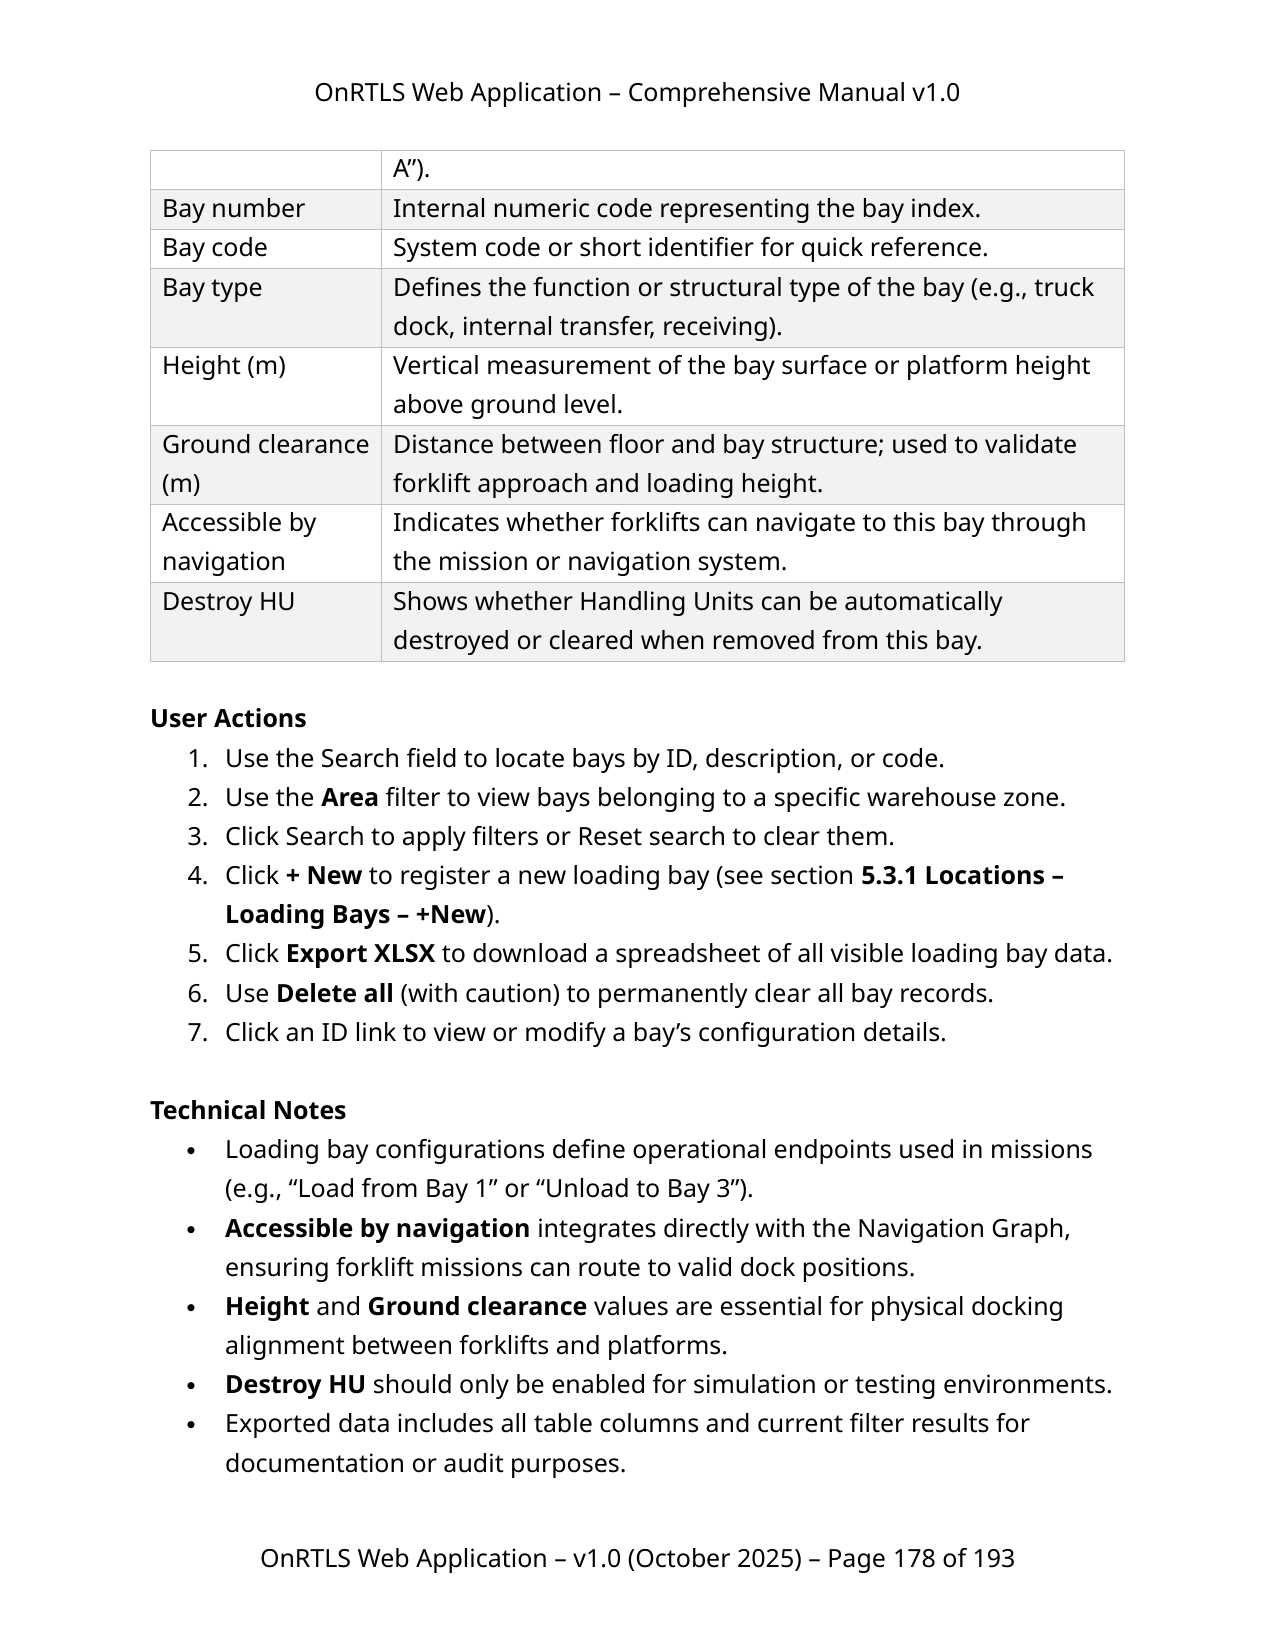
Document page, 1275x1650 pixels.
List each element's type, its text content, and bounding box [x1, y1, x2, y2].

list Accessible by navigation integrates directly with the Navigation Graph, ensuring forklift missions can route to valid dock positions. [187, 1210, 1125, 1283]
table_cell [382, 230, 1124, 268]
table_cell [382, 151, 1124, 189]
list Loading bay configurations define operational endpoints used in missions (e.g., “Load from Bay 1” or “Unload to Bay 3”). [187, 1132, 1125, 1205]
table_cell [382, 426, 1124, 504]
list Click an ID link to view or modify a bay’s configuration details. [187, 1014, 1125, 1048]
list Click + New to register a new loading bay (see section 5.3.1 Locations – Loading Bays – +New). [187, 858, 1125, 931]
text User Actions [150, 701, 1125, 735]
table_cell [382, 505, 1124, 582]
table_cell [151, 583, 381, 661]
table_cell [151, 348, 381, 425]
text Technical Notes [150, 1093, 1125, 1127]
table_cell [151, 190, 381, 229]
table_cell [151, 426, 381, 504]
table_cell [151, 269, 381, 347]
list Height and Ground clearance values are essential for physical docking alignment between forklifts and platforms. [187, 1288, 1125, 1362]
list Use Delete all (with caution) to permanently clear all bay records. [187, 975, 1125, 1009]
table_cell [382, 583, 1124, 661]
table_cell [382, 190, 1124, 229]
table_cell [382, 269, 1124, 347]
list Click Export XLSX to download a spreadsheet of all visible loading bay data. [187, 936, 1125, 970]
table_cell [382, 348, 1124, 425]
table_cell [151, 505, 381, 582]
list Exported data includes all table columns and current filter results for documentation or audit purposes. [187, 1406, 1125, 1479]
list Destroy HU should only be enabled for simulation or testing environments. [187, 1367, 1125, 1401]
list Use the Area filter to view bays belonging to a specific warehouse zone. [187, 779, 1125, 813]
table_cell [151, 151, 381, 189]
list Use the Search field to locate bays by ID, description, or code. [187, 740, 1125, 774]
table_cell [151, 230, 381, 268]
list Click Search to apply filters or Reset search to clear them. [187, 818, 1125, 853]
